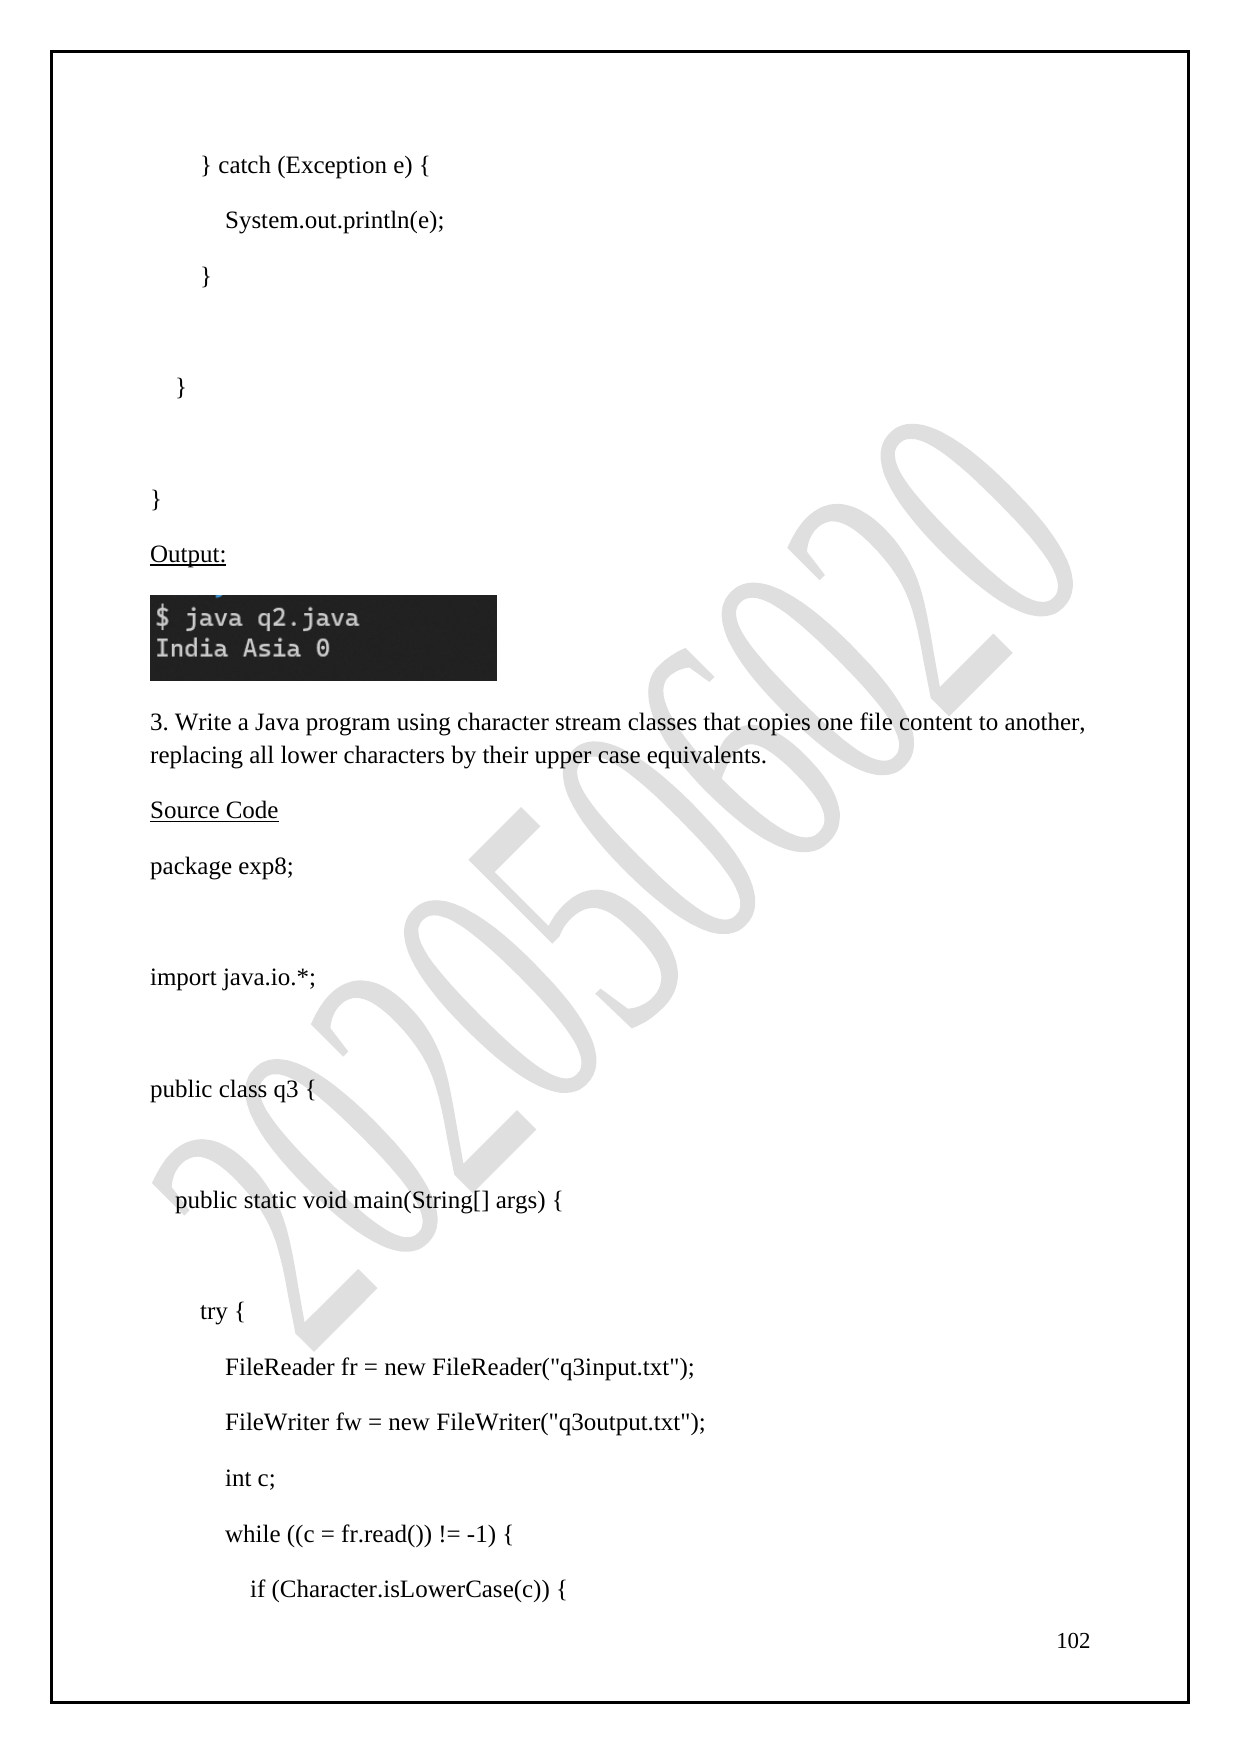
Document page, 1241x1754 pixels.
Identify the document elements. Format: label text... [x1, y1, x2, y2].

text if (Character.isLowerCase(c)) { [150, 1574, 1090, 1603]
text Output: [150, 539, 1090, 568]
text while ((c = fr.read()) != -1) { [150, 1519, 1090, 1547]
text } [150, 372, 1090, 401]
text package exp8; [150, 851, 1090, 880]
text 3. Write a Java program using character stream classes that copies one file content to another, replacing all lower characters by their upper case equivalents. [150, 707, 1090, 769]
text int c; [150, 1463, 1090, 1492]
text } [150, 261, 1090, 290]
text FileReader fr = new FileReader("q3input.txt"); [150, 1352, 1090, 1381]
text import java.io.*; [150, 962, 1090, 991]
text FileWriter fw = new FileWriter("q3output.txt"); [150, 1407, 1090, 1436]
text } [150, 484, 1090, 512]
text System.out.println(e); [150, 206, 1090, 234]
text public class q3 { [150, 1074, 1090, 1102]
text try { [150, 1296, 1090, 1325]
text } catch (Exception e) { [150, 150, 1090, 179]
text public static void main(String[] args) { [150, 1185, 1090, 1214]
text Source Code [150, 796, 1090, 824]
picture [150, 595, 497, 681]
